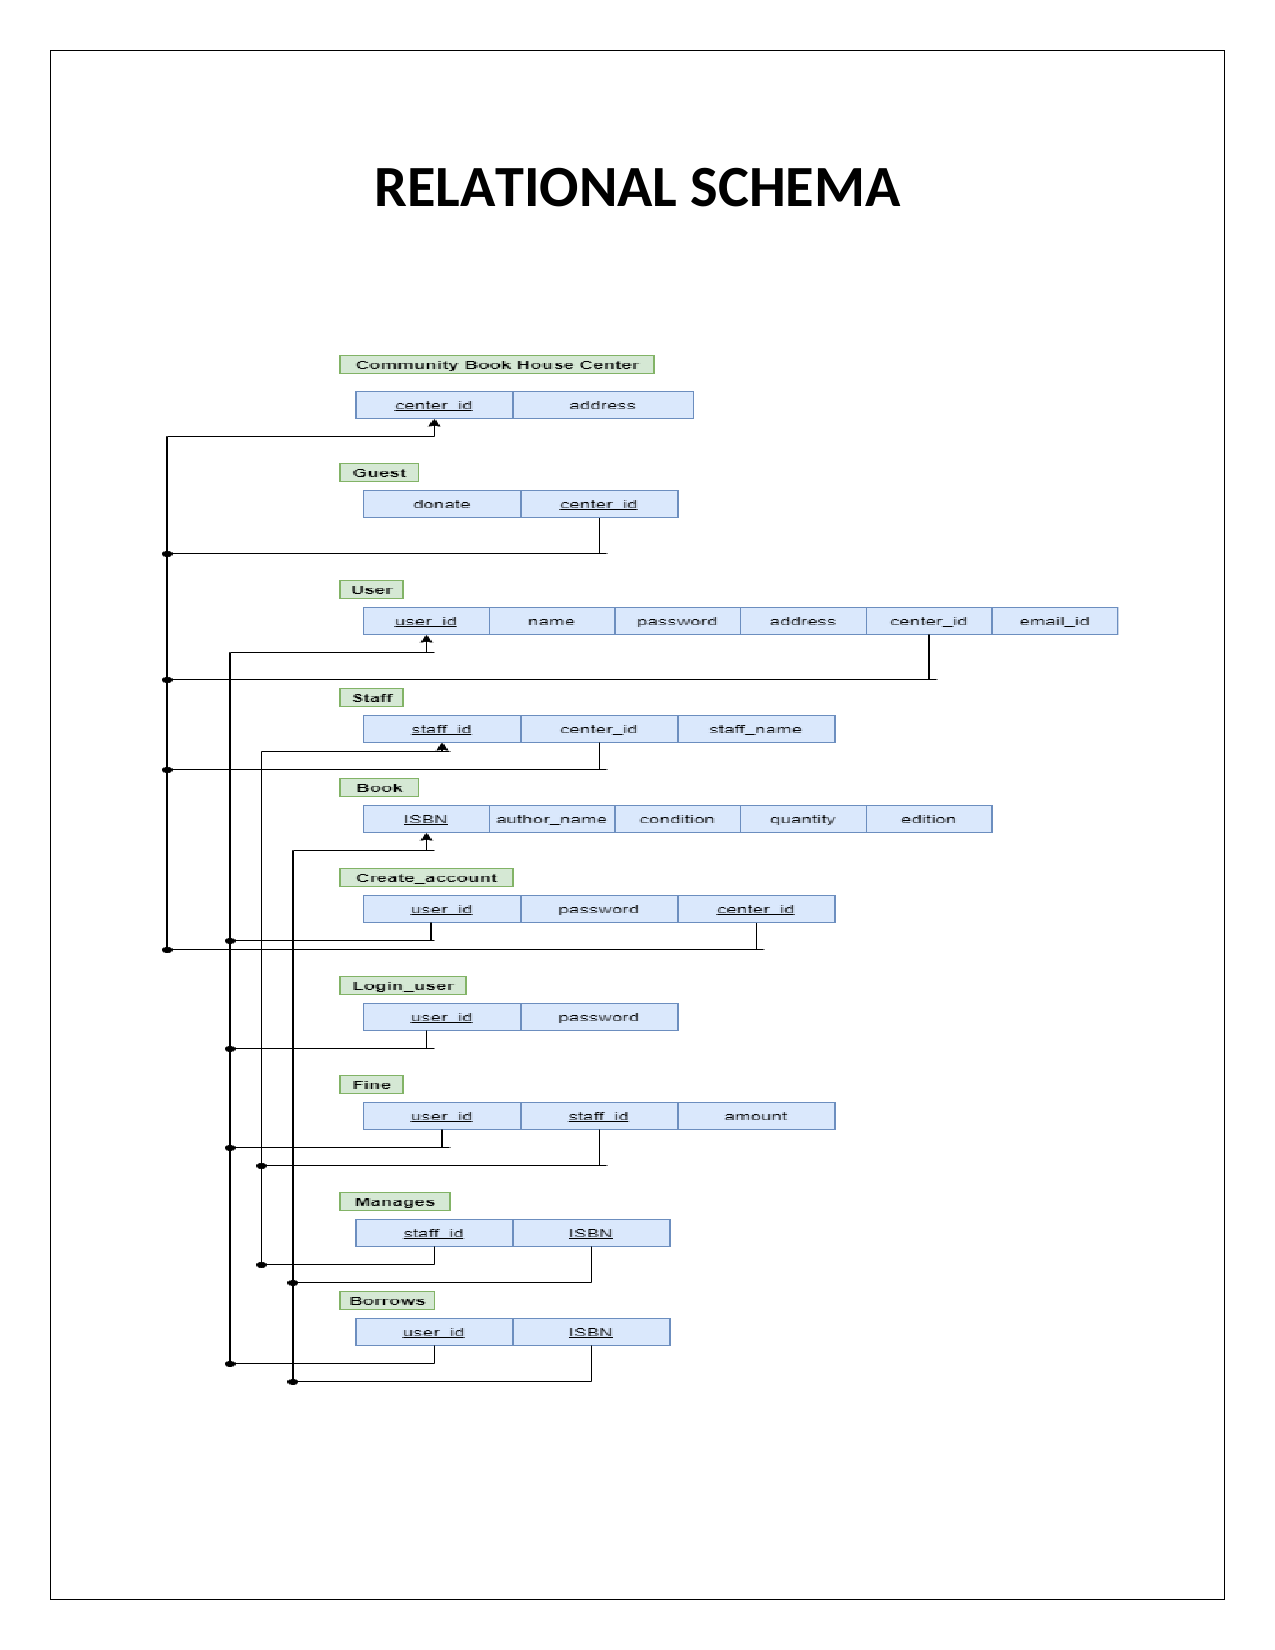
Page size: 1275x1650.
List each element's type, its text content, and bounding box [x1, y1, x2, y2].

text RELATIONAL SCHEMA [150, 150, 1125, 221]
picture [156, 355, 1119, 1389]
